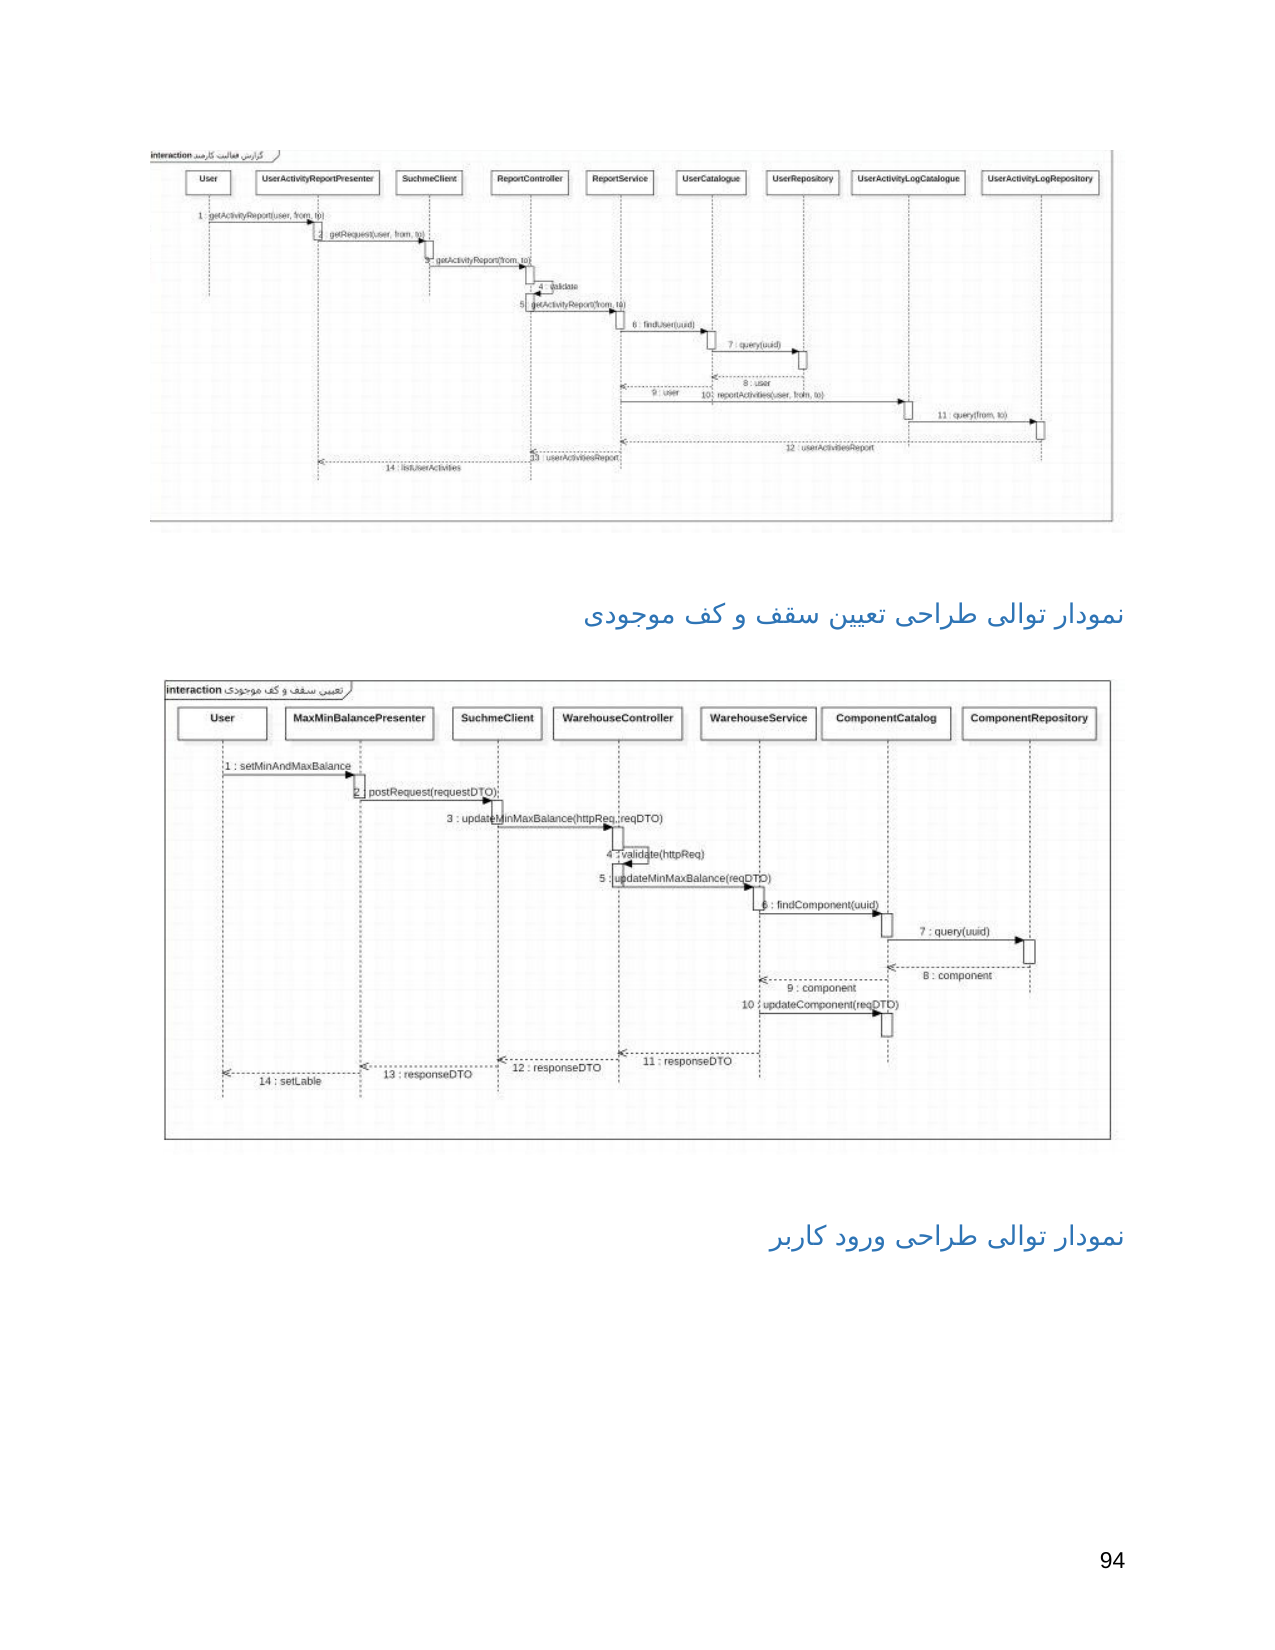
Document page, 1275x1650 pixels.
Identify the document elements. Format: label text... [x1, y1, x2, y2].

picture [150, 150, 1125, 533]
subtitle نمودار توالی طراحی ورود کاربر [150, 1220, 1125, 1251]
picture [162, 679, 1125, 1155]
subtitle نمودار توالی طراحی تعیین سقف و کف موجودی [150, 598, 1125, 630]
